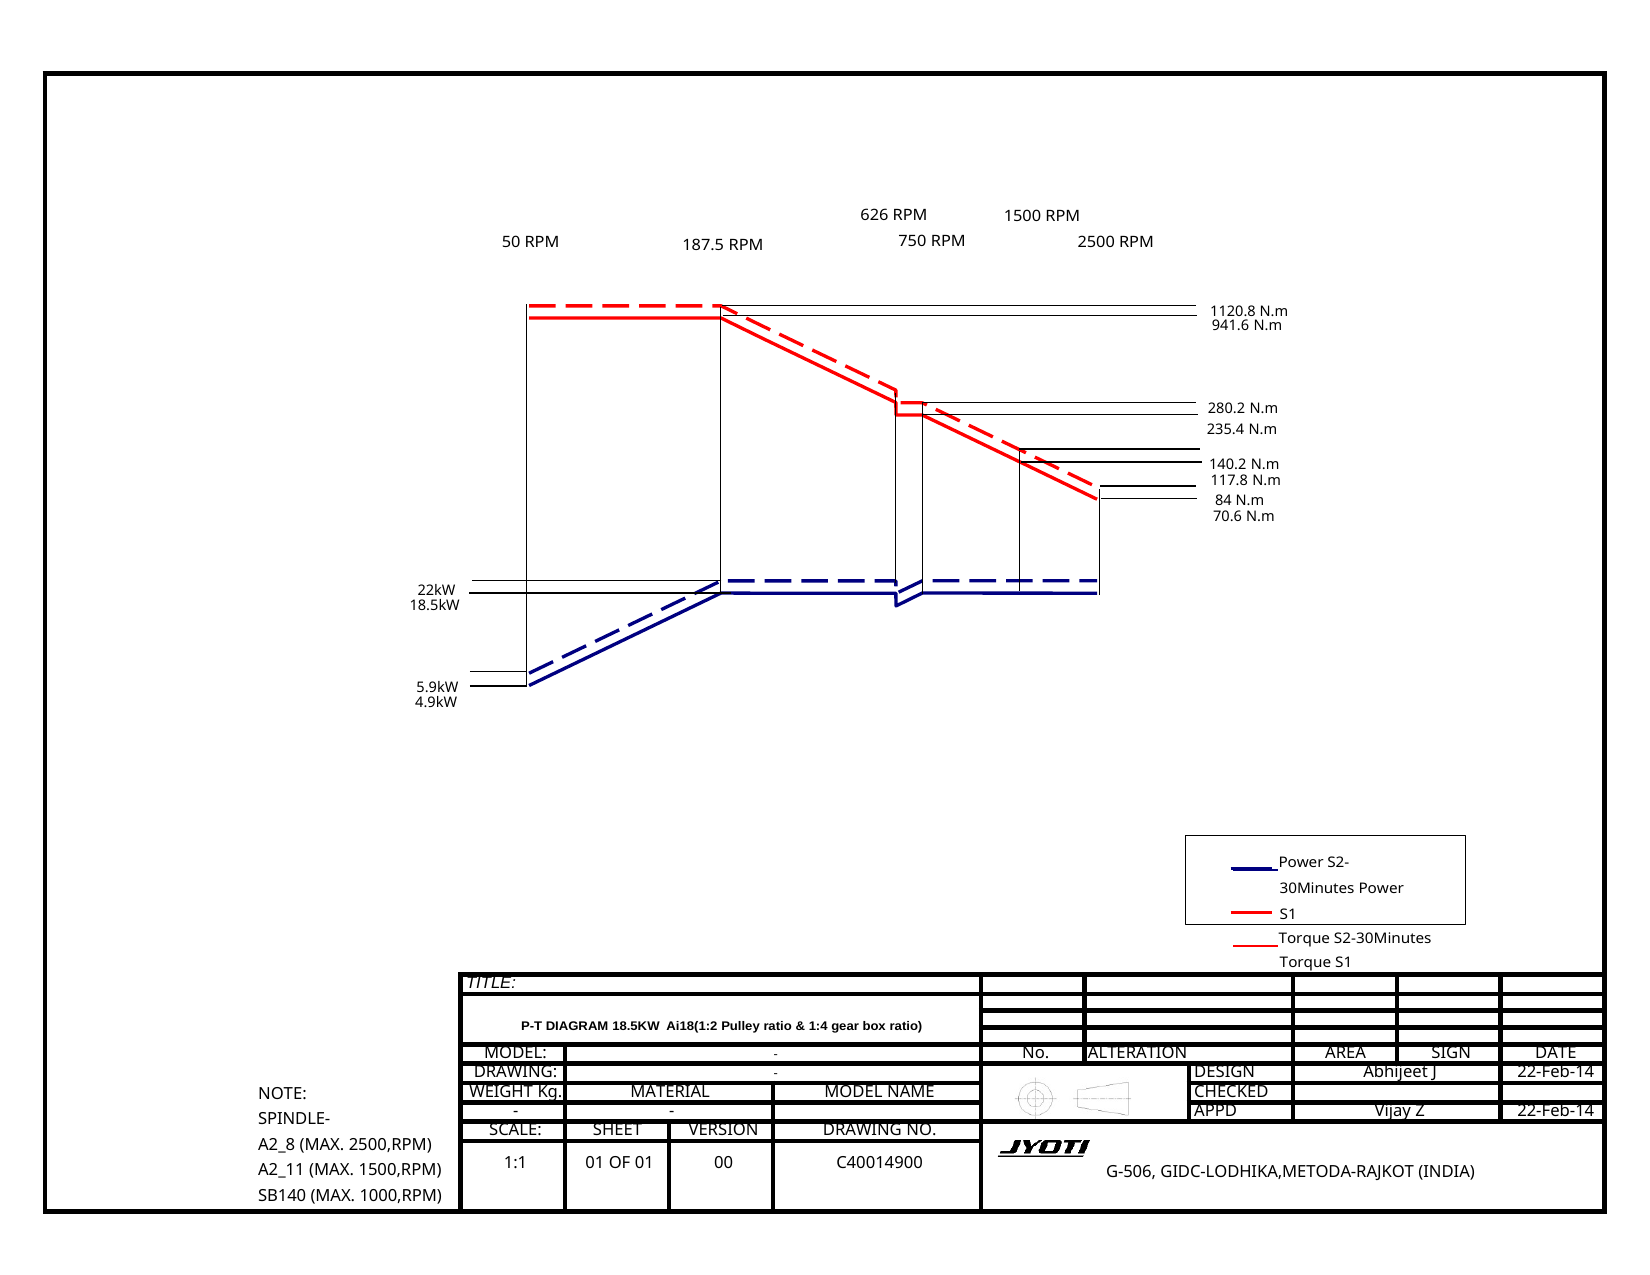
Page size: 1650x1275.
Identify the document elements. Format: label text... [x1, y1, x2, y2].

table_cell - [567, 1047, 979, 1061]
table_cell SHEET [567, 1124, 667, 1139]
table_cell No. [983, 1047, 1082, 1061]
table_cell ALTERATION [1087, 1047, 1291, 1061]
table_cell DRAWING: [463, 1066, 563, 1081]
table_cell [983, 996, 1082, 1008]
table_cell [775, 1105, 979, 1119]
table_cell [983, 1030, 1082, 1042]
table_cell - [567, 1066, 979, 1081]
table_cell NOTE: SPINDLE- A2_8 (MAX. 2500,RPM) A2_11 (MAX. 1500,RPM) SB140 (MAX. 1000,RPM) [47, 972, 458, 1209]
table_cell [1087, 1030, 1291, 1042]
table_cell 01 OF 01 [567, 1143, 667, 1209]
table_cell G-506, GIDC-LODHIKA,METODA-RAJKOT (INDIA) [983, 1124, 1602, 1209]
picture [997, 1140, 1091, 1157]
table_cell MODEL: [463, 1047, 563, 1061]
table_cell SCALE: [463, 1124, 563, 1139]
table_cell [1295, 977, 1395, 991]
table_cell [1399, 977, 1498, 991]
table_cell 22-Feb-14 [1503, 1066, 1602, 1081]
table_cell [1503, 977, 1602, 991]
table_cell Vijay Z [1295, 1105, 1498, 1119]
table_cell [1295, 996, 1395, 1008]
table_cell [1087, 1013, 1291, 1025]
table_cell [983, 1013, 1082, 1025]
table_cell 1:1 [463, 1143, 563, 1209]
table_cell APPD [1191, 1105, 1291, 1119]
table_cell 00 [671, 1143, 771, 1209]
table_cell - [463, 1105, 563, 1119]
picture [1014, 1077, 1132, 1119]
table_cell - [567, 1105, 771, 1119]
table_cell [1295, 1030, 1395, 1042]
table_cell [1399, 996, 1498, 1008]
table_cell DRAWING NO. [775, 1124, 979, 1139]
table_cell CHECKED [1191, 1085, 1291, 1100]
table_cell [1399, 1030, 1498, 1042]
table_cell [983, 977, 1082, 991]
table_cell [1503, 996, 1602, 1008]
table_cell C40014900 [775, 1143, 979, 1209]
table_cell [1503, 1030, 1602, 1042]
table_cell SIGN [1399, 1047, 1498, 1061]
table_header 626 RPM 1500 RPM 50 RPM 187.5 RPM 750 RPM 2500 RPM 1120.8 N.m 941.6 N.m 280.2 N.m 235.4 N.m 140.2 N.m 117.8 N.m 84 N.m 70.6 N.m 22kW 18.5kW 5.9kW 4.9kW Power S2-30Minutes Power S1 Torque S2-30Minutes Torque S1 [47, 76, 1602, 972]
table_cell 22-Feb-14 [1503, 1105, 1602, 1119]
table_cell Abhijeet J [1295, 1066, 1498, 1081]
table_cell [1399, 1013, 1498, 1025]
table_cell [1503, 1013, 1602, 1025]
table_cell WEIGHT Kg. [463, 1085, 563, 1100]
table_cell DESIGN [1191, 1066, 1291, 1081]
table_cell DATE [1503, 1047, 1602, 1061]
table_cell P-T DIAGRAM 18.5KW Ai18(1:2 Pulley ratio & 1:4 gear box ratio) [463, 996, 979, 1042]
table_cell [1087, 977, 1291, 991]
table_cell TITLE: [463, 977, 979, 991]
table_cell MATERIAL [567, 1085, 771, 1100]
table_cell [1295, 1013, 1395, 1025]
table_cell AREA [1295, 1047, 1395, 1061]
table_cell [1087, 996, 1291, 1008]
table_cell [1503, 1085, 1602, 1100]
table_cell MODEL NAME [775, 1085, 979, 1100]
table_cell [983, 1066, 1187, 1119]
table_cell [1295, 1085, 1498, 1100]
table_cell VERSION [671, 1124, 771, 1139]
